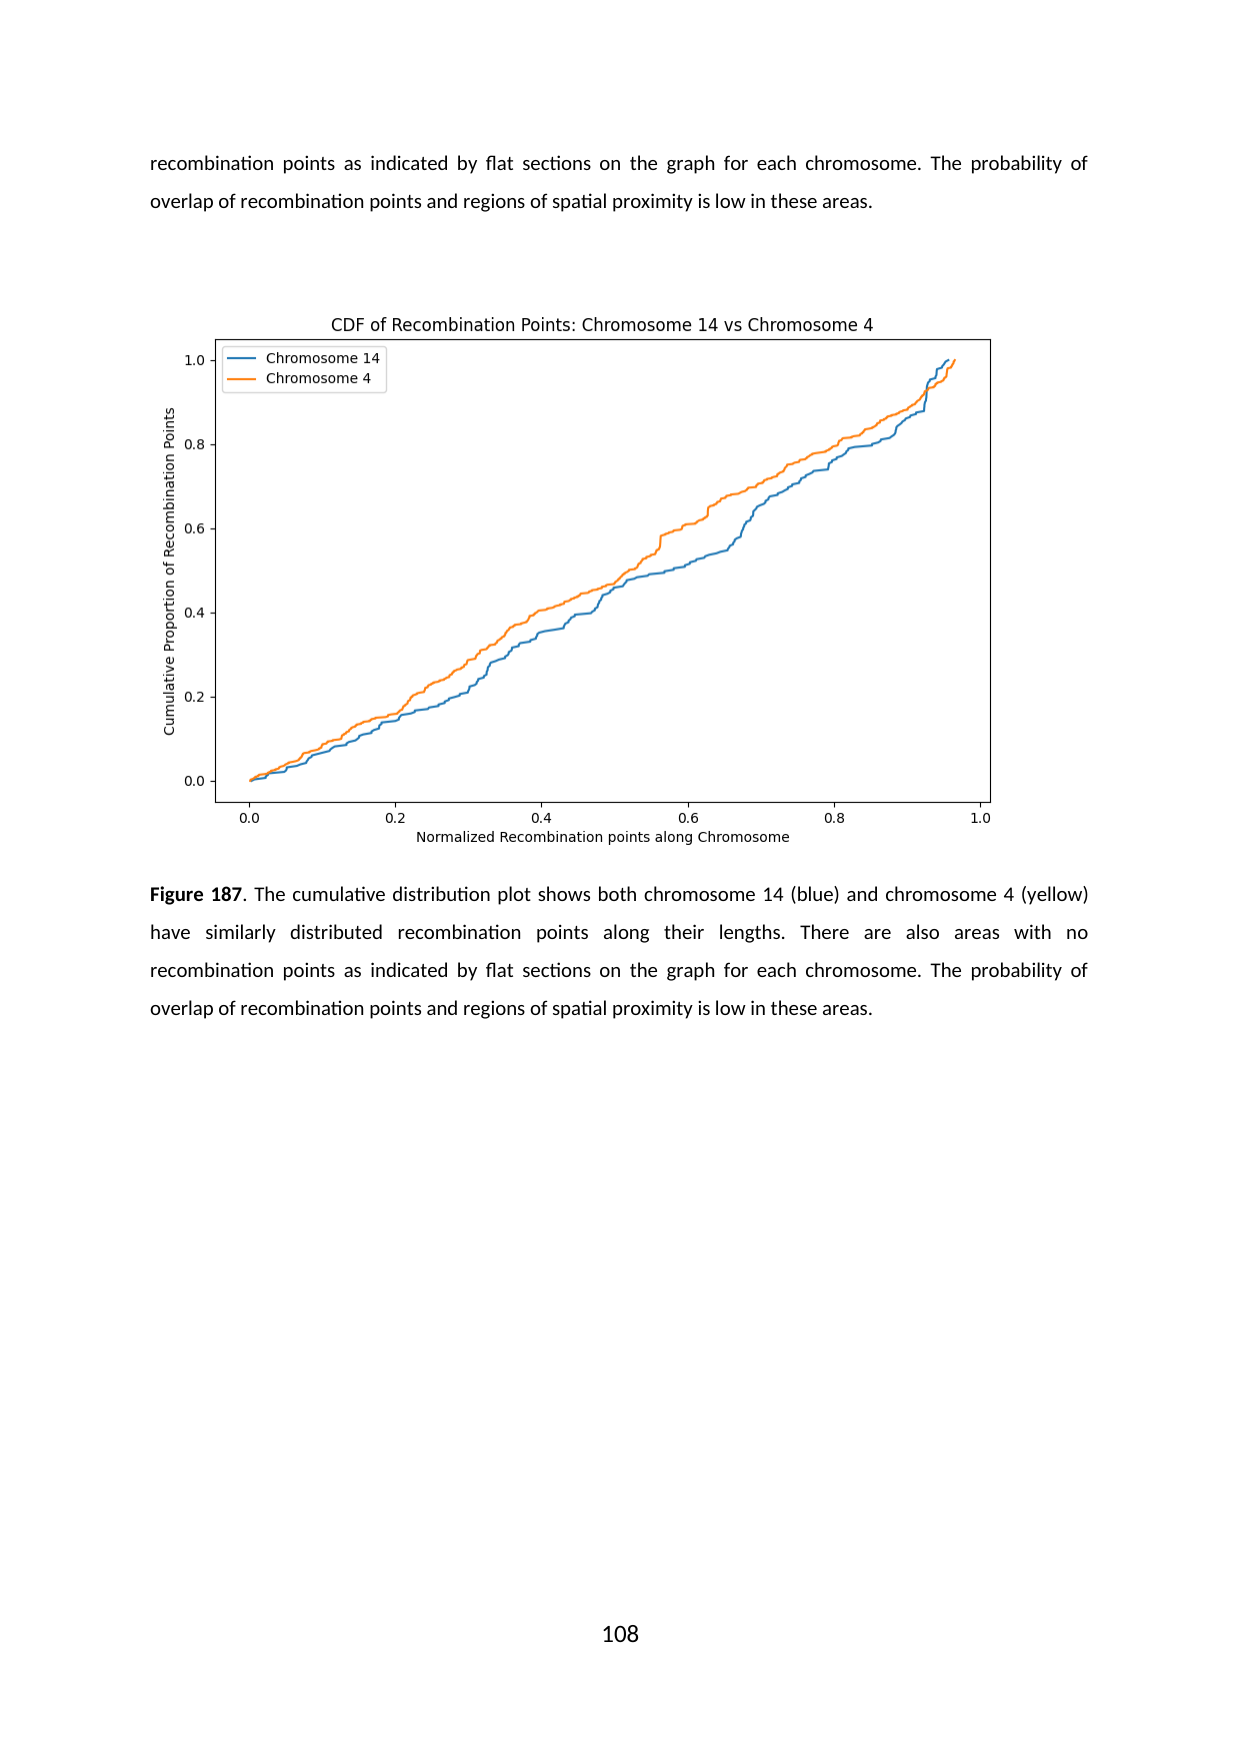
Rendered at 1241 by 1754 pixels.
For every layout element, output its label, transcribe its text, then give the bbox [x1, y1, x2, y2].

picture [150, 306, 1019, 850]
text Figure 187. The cumulative distribution plot shows both chromosome 14 (blue) and chromosome 4 (yellow) have similarly distributed recombination points along their lengths. There are also areas with no recombination points as indicated by flat sections on the graph for each chromosome. The probability of overlap of recombination points and regions of spatial proximity is low in these areas. [150, 881, 1090, 1021]
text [150, 150, 1090, 213]
